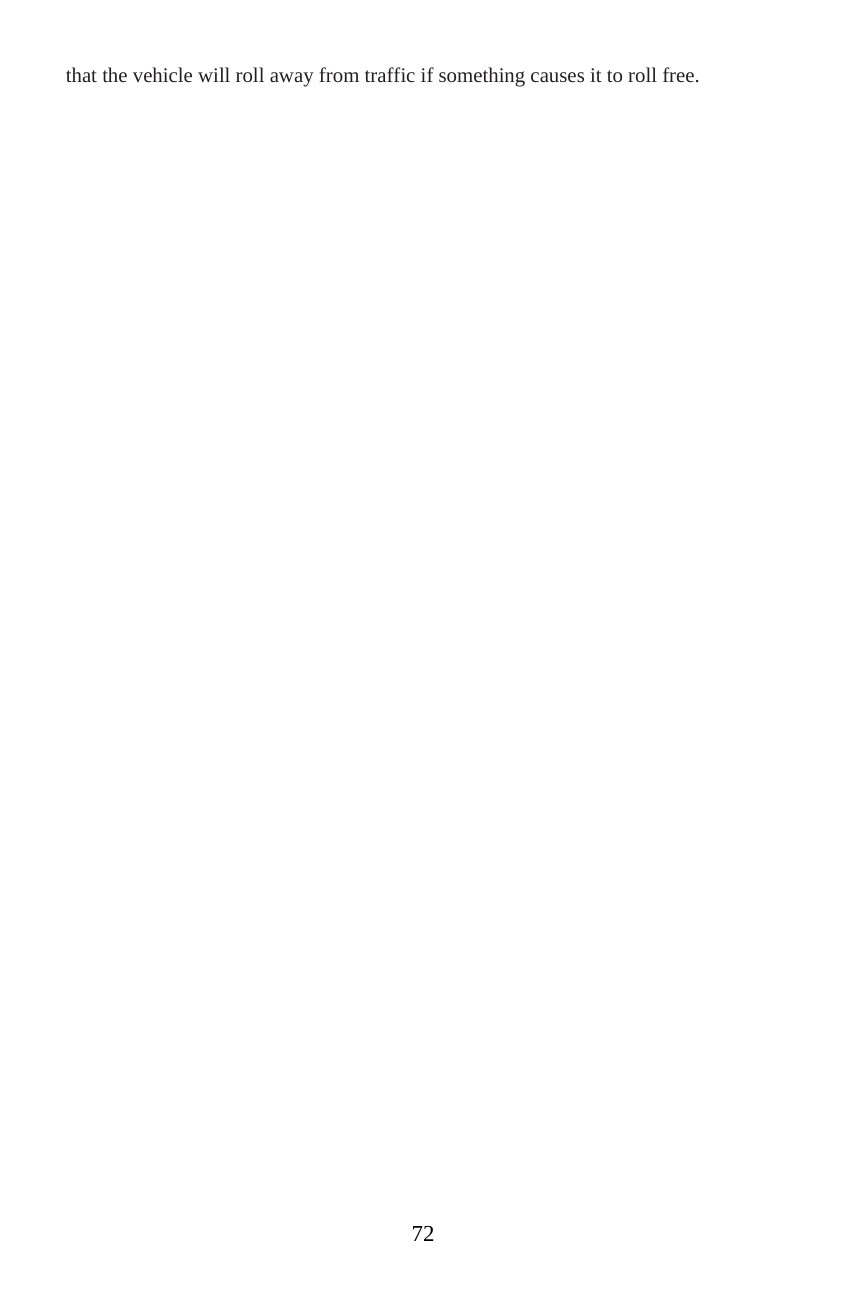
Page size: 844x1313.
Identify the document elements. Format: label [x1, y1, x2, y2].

text [66, 62, 780, 87]
